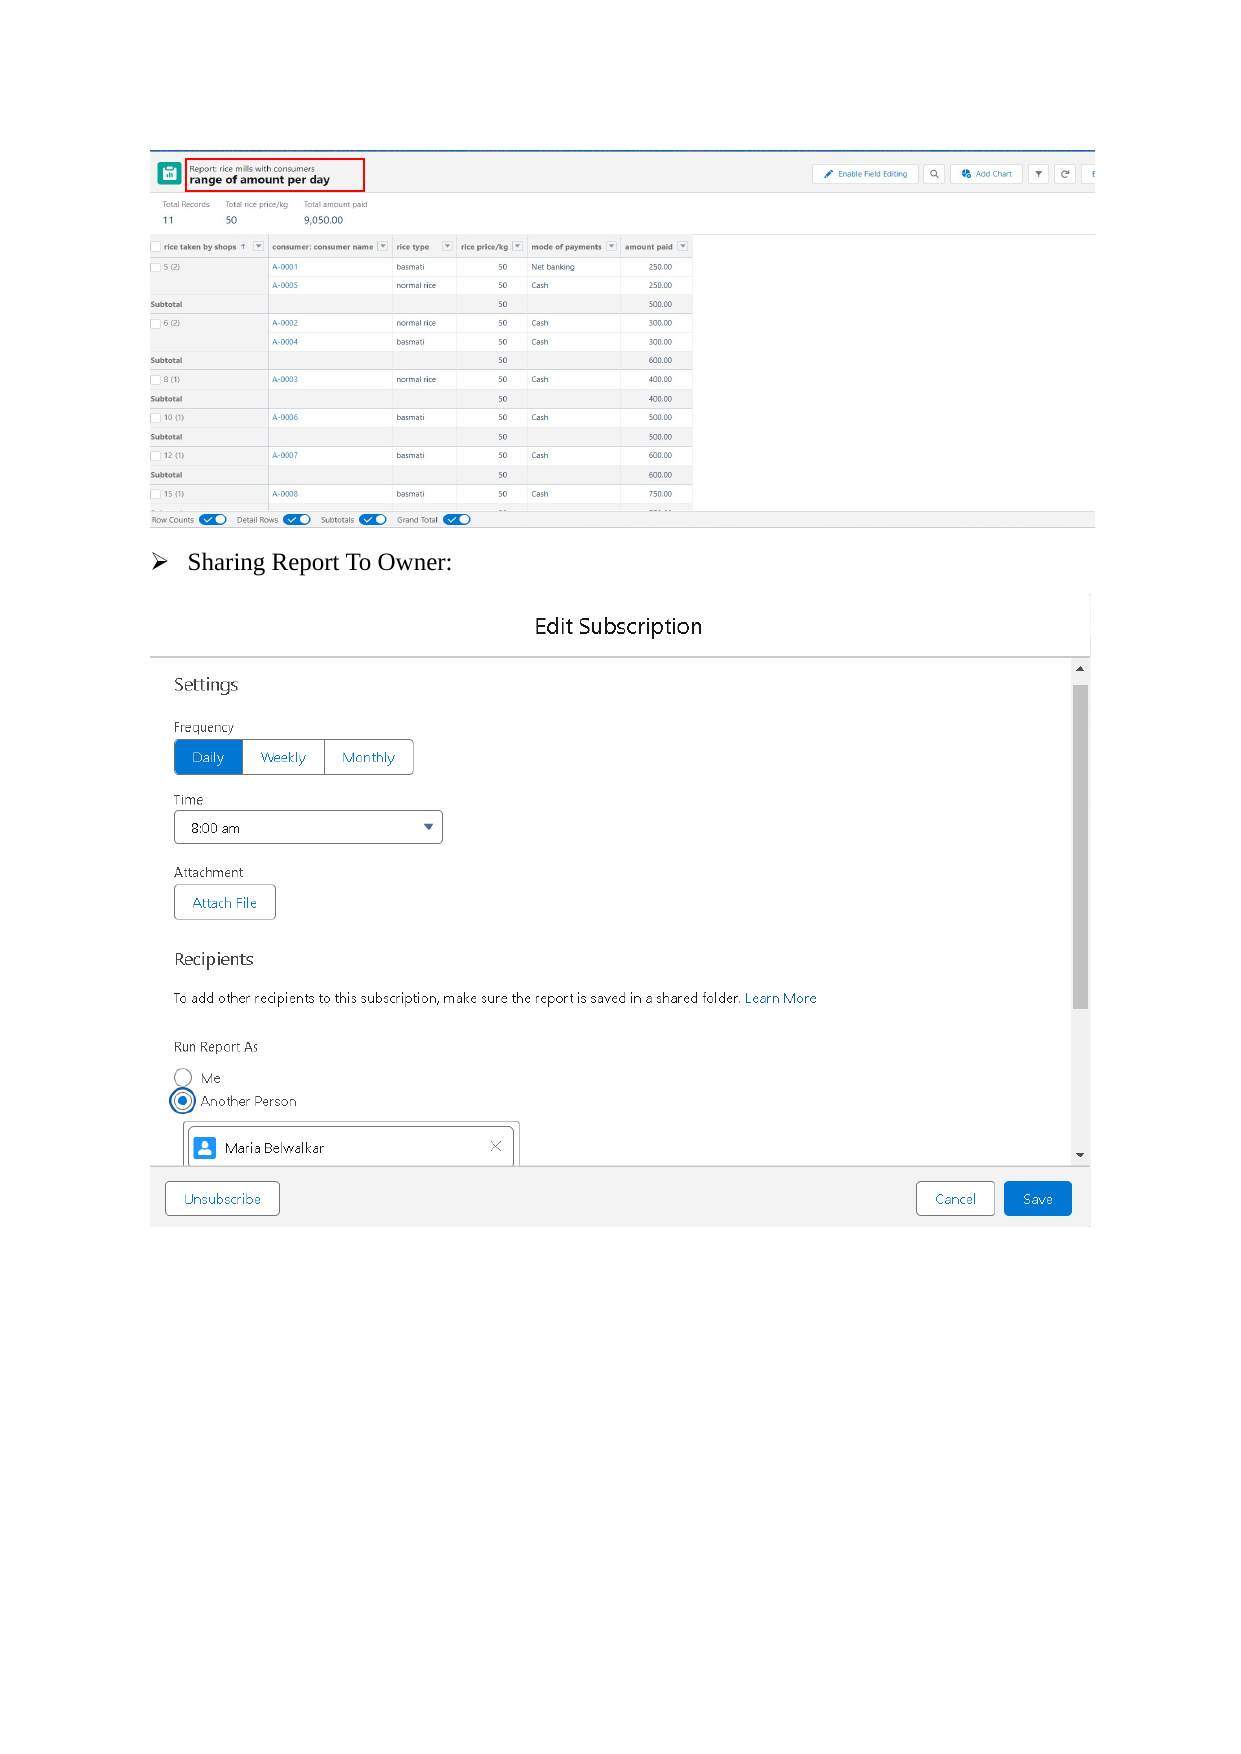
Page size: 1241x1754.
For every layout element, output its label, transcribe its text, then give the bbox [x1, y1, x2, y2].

picture [150, 594, 1091, 1227]
picture [150, 150, 1096, 528]
list Sharing Report To Owner: [150, 547, 1090, 575]
